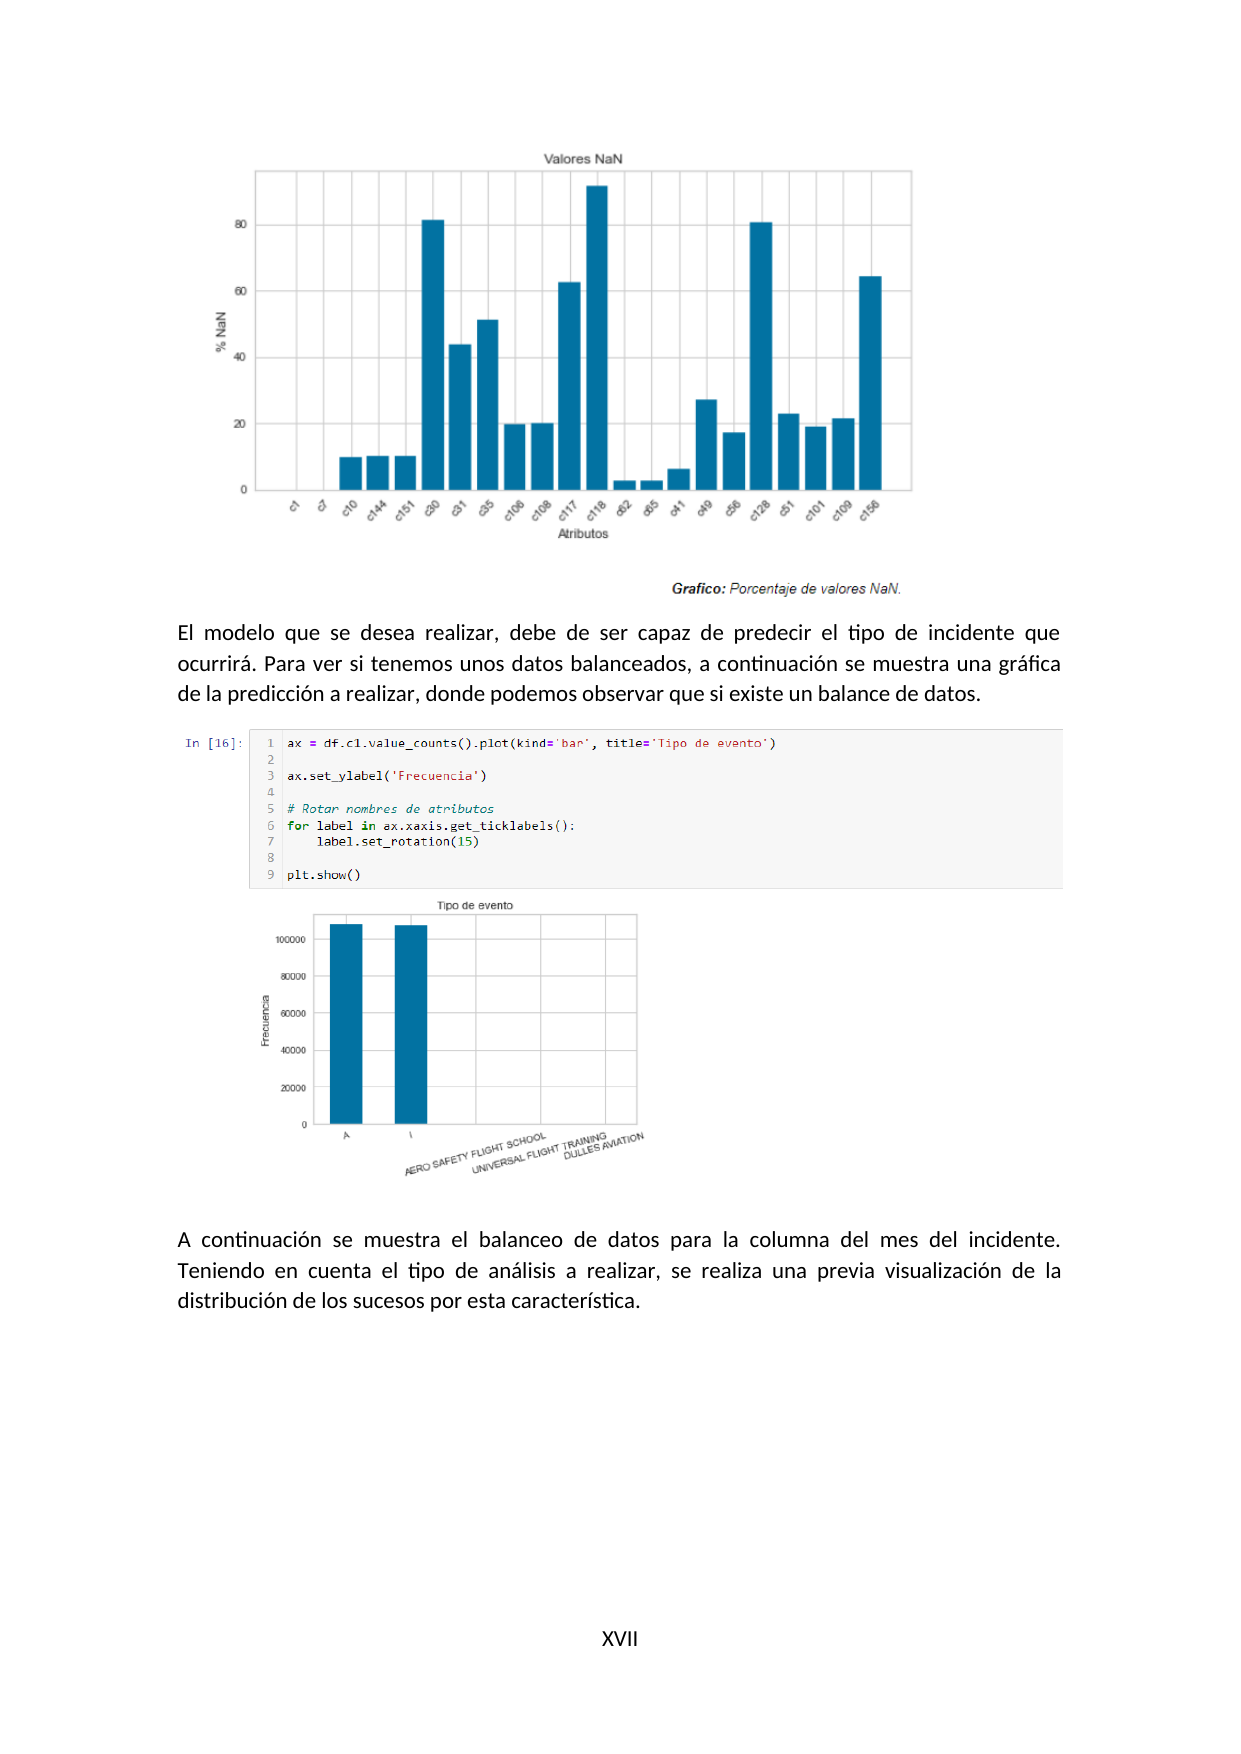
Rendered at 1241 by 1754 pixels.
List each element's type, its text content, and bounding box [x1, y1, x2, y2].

text A continuación se muestra el balanceo de datos para la columna del mes del incidente. Teniendo en cuenta el tipo de análisis a realizar, se realiza una previa visualización de la distribución de los sucesos por esta característica. [177, 1226, 1063, 1314]
text El modelo que se desea realizar, debe de ser capaz de predecir el tipo de incidente que ocurrirá. Para ver si tenemos unos datos balanceados, a continuación se muestra una gráfica de la predicción a realizar, donde podemos observar que si existe un balance de datos. [177, 618, 1063, 707]
picture [177, 725, 1063, 1207]
picture [177, 147, 932, 600]
